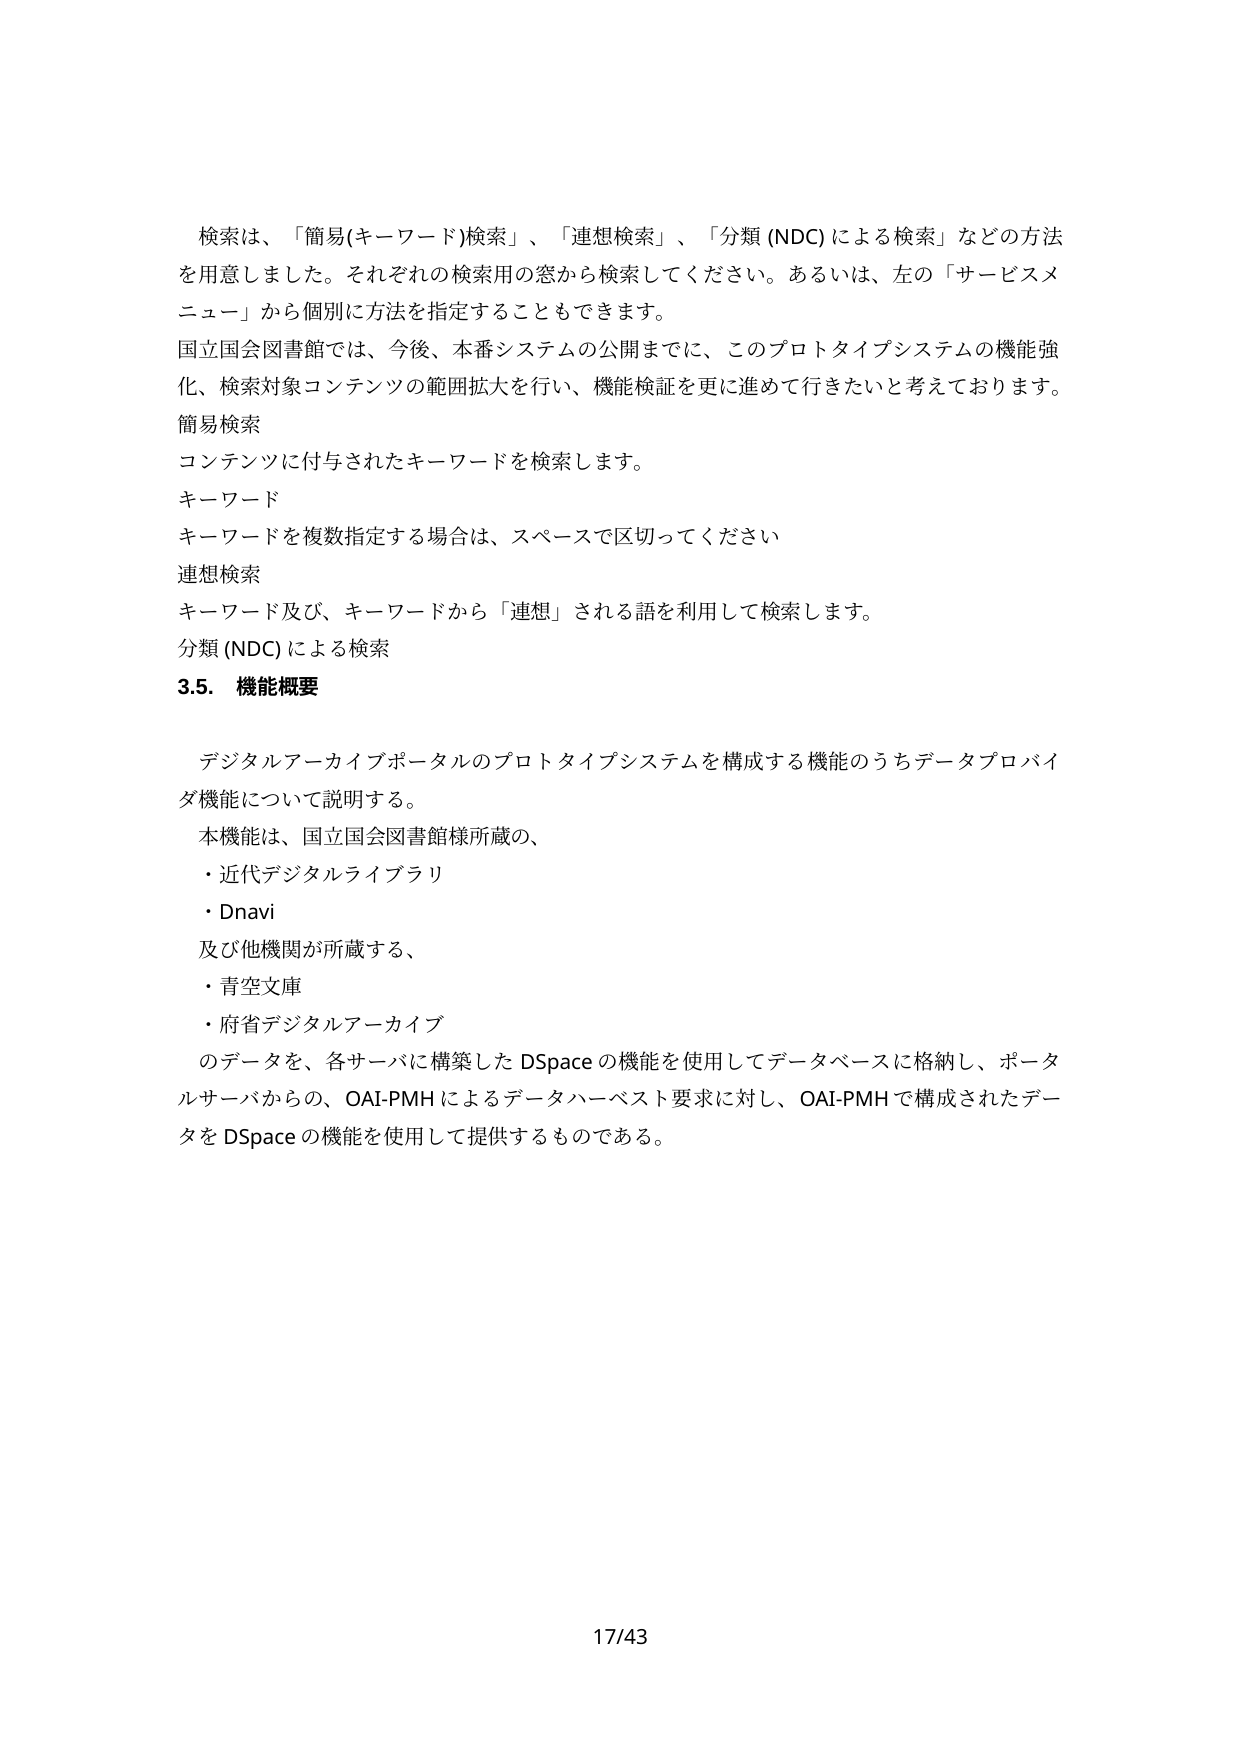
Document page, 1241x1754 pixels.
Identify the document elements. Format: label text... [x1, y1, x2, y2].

text コンテンツに付与されたキーワードを検索します。 [177, 442, 1063, 479]
text キーワード及び、キーワードから「連想」される語を利用して検索します。 [177, 592, 1063, 629]
text キーワードを複数指定する場合は、スペースで区切ってください [177, 517, 1063, 554]
text 簡易検索 [177, 404, 1063, 442]
text 連想検索 [177, 554, 1063, 592]
text キーワード [177, 479, 1063, 517]
text 本機能は、国立国会図書館様所蔵の、 [177, 817, 1063, 854]
text ・府省デジタルアーカイブ [177, 1004, 1063, 1042]
text ・青空文庫 [177, 967, 1063, 1004]
text ・近代デジタルライブラリ [177, 854, 1063, 892]
text デジタルアーカイブポータルのプロトタイプシステムを構成する機能のうちデータプロバイダ機能について説明する。 [177, 742, 1063, 817]
text ・Dnavi [177, 892, 1063, 929]
text 及び他機関が所蔵する、 [177, 929, 1063, 967]
text 分類 (NDC) による検索 [177, 629, 1063, 667]
text 国立国会図書館では、今後、本番システムの公開までに、このプロトタイプシステムの機能強化、検索対象コンテンツの範囲拡大を行い、機能検証を更に進めて行きたいと考えております。 [177, 329, 1063, 404]
subtitle 機能概要 [177, 667, 1063, 704]
text 検索は、「簡易(キーワード)検索」、「連想検索」、「分類 (NDC) による検索」などの方法を用意しました。それぞれの検索用の窓から検索してください。あるいは、左の「サービスメニュー」から個別に方法を指定することもできます。 [177, 217, 1063, 329]
text のデータを、各サーバに構築したDSpaceの機能を使用してデータベースに格納し、ポータルサーバからの、OAI-PMHによるデータハーベスト要求に対し、OAI-PMHで構成されたデータをDSpaceの機能を使用して提供するものである。 [177, 1042, 1063, 1154]
